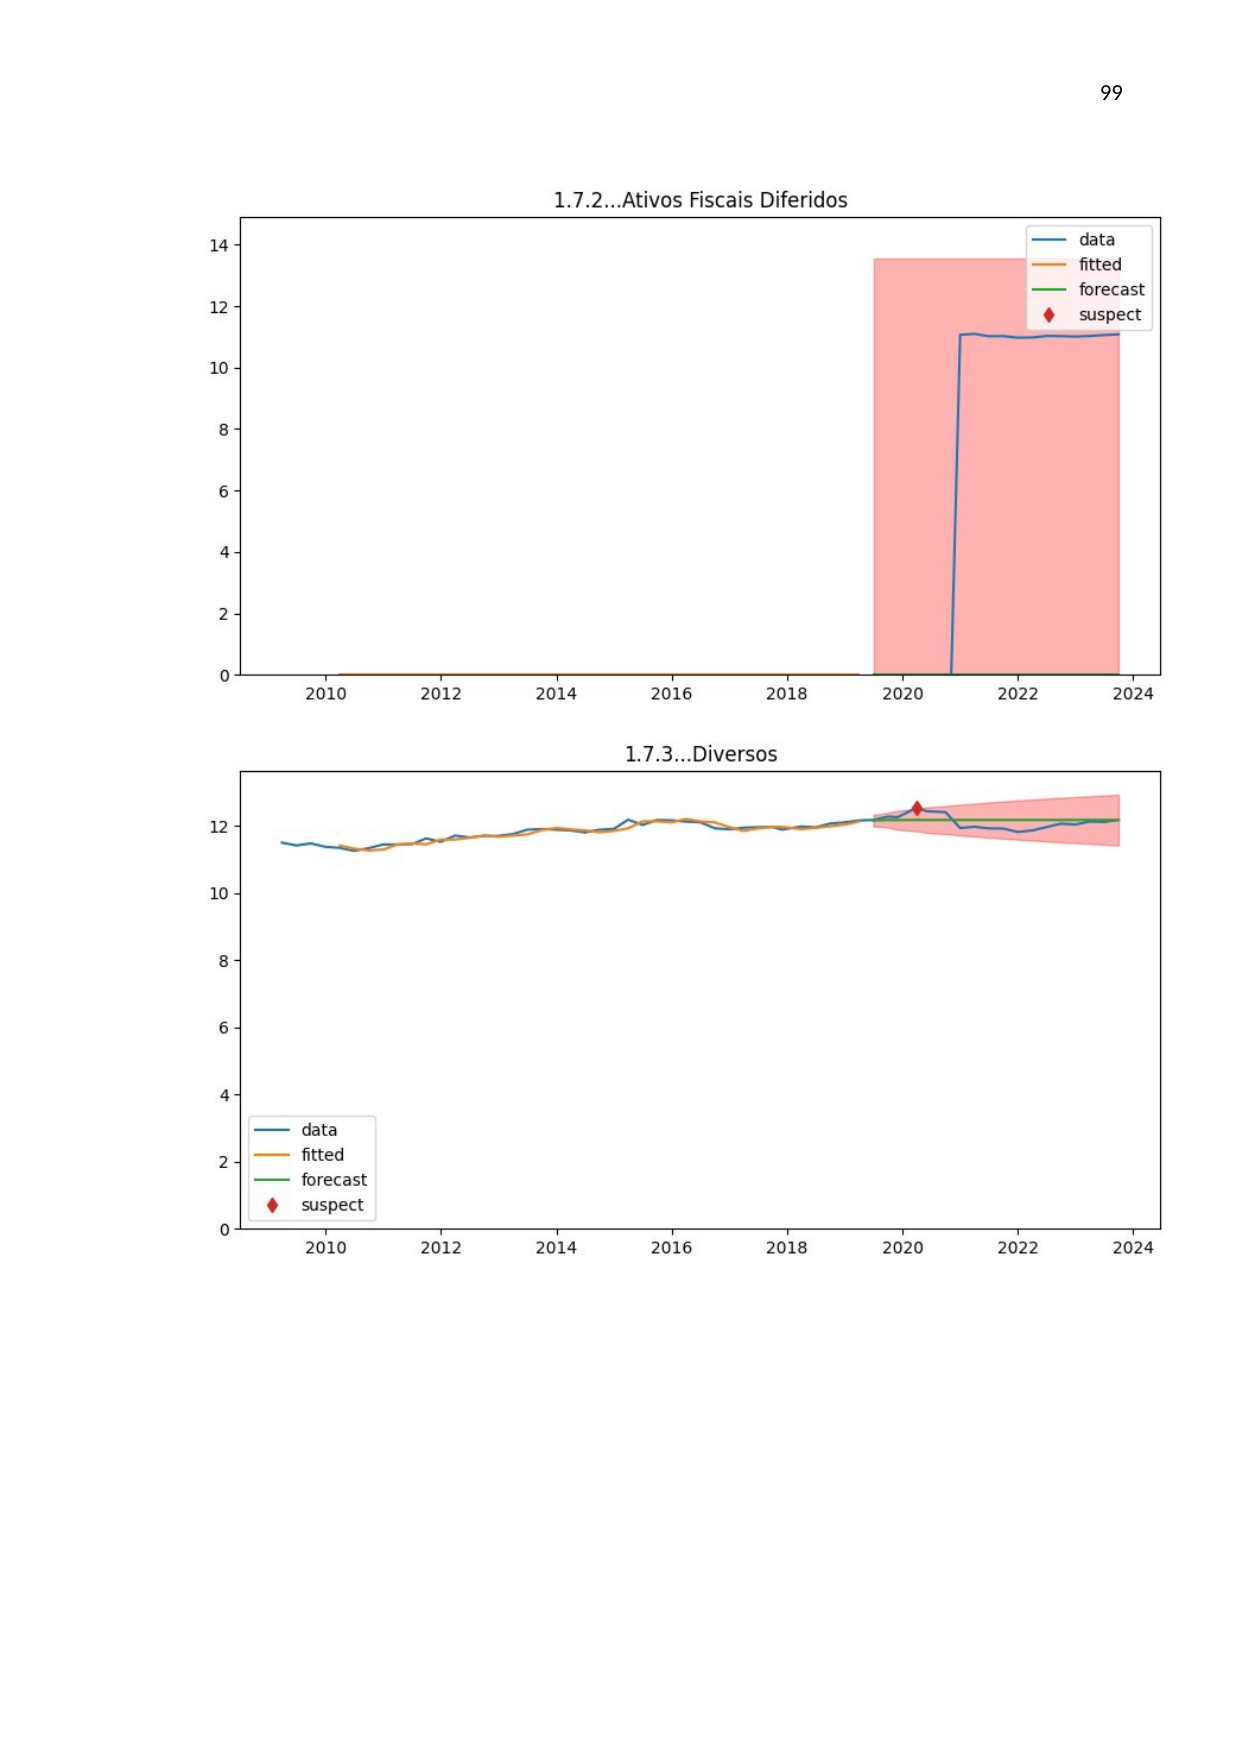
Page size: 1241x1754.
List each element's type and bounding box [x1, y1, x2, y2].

picture [196, 179, 1172, 715]
picture [196, 733, 1172, 1269]
